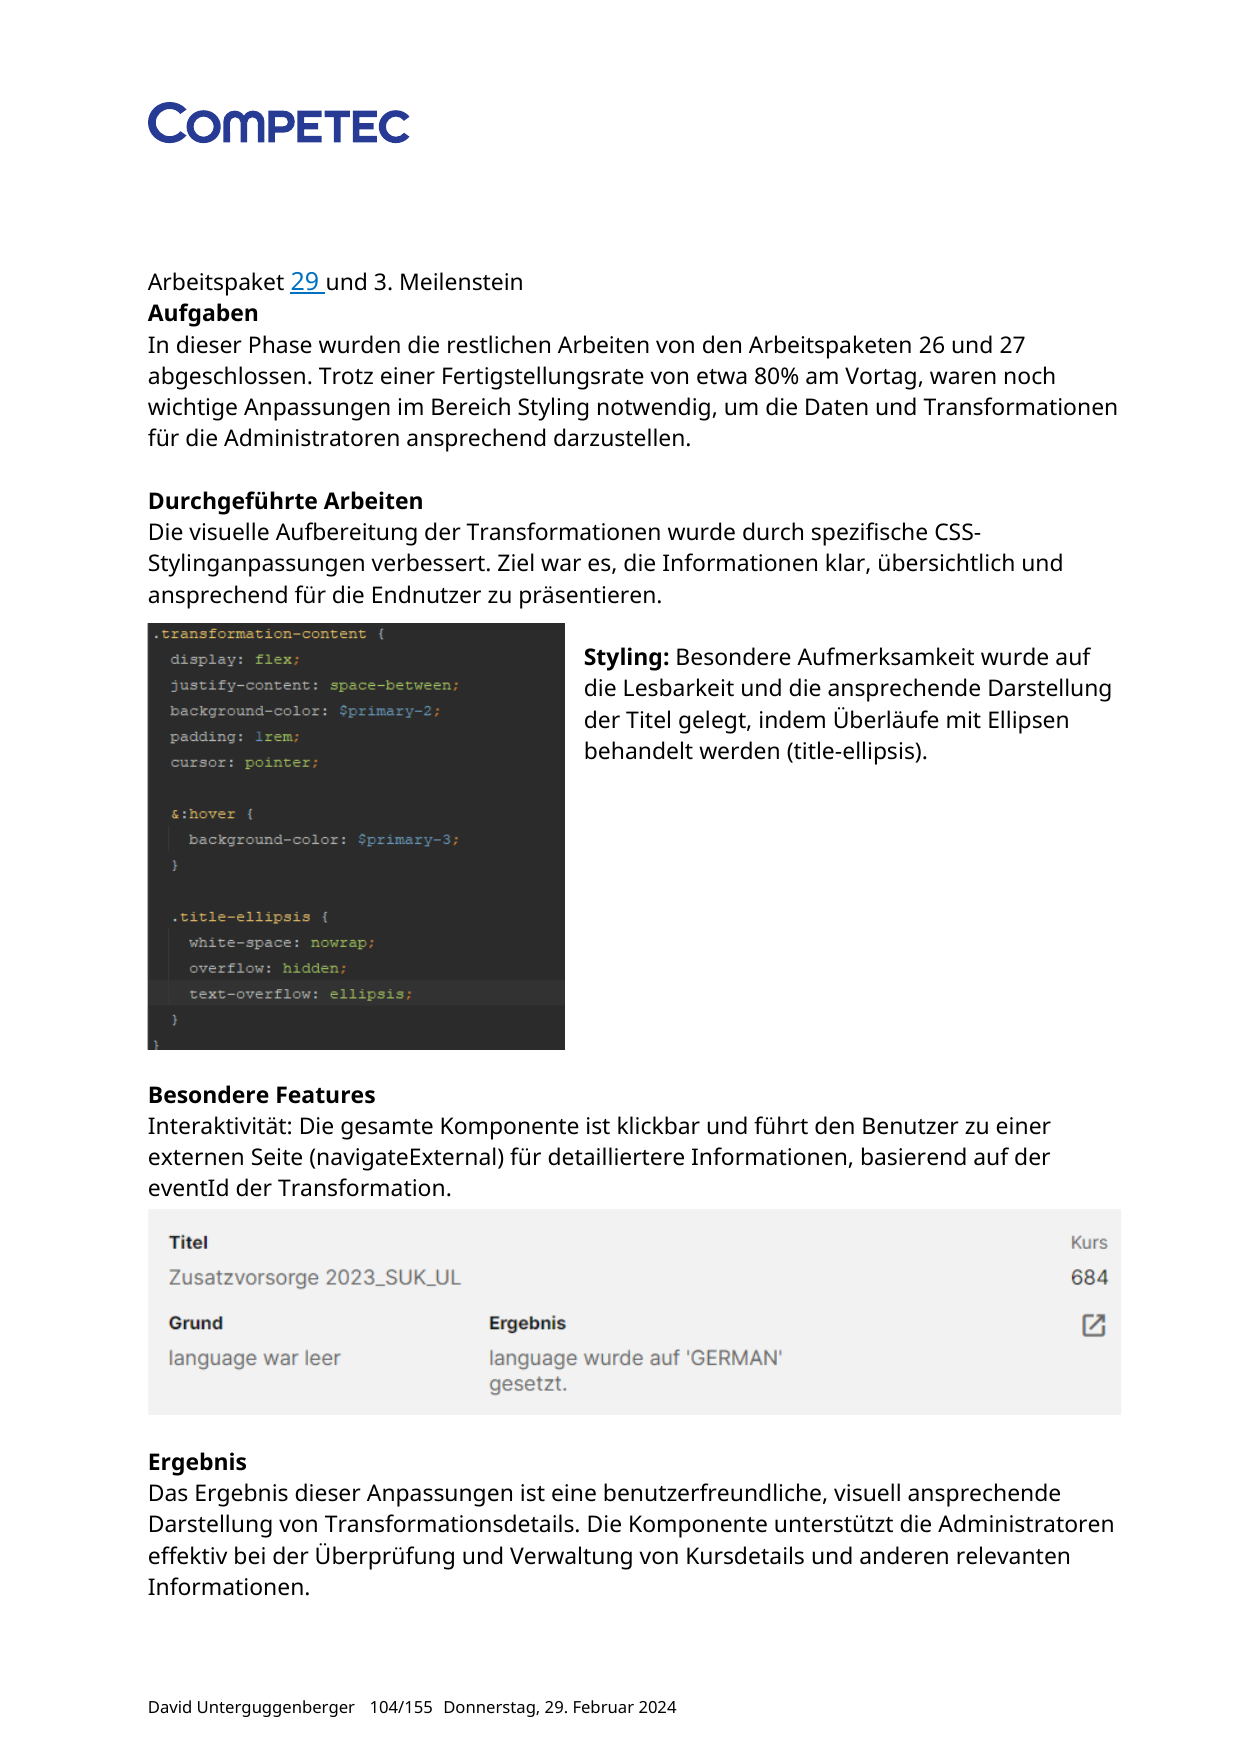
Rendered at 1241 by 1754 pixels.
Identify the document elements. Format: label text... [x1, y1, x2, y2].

text Durchgeführte Arbeiten [148, 485, 1122, 516]
text Aufgaben [148, 297, 1122, 329]
text Interaktivität: Die gesamte Komponente ist klickbar und führt den Benutzer zu einer externen Seite (navigateExternal) für detailliertere Informationen, basierend auf der eventId der Transformation. [148, 1110, 1122, 1204]
picture [147, 1208, 1122, 1415]
text Das Ergebnis dieser Anpassungen ist eine benutzerfreundliche, visuell ansprechende Darstellung von Transformationsdetails. Die Komponente unterstützt die Administratoren effektiv bei der Überprüfung und Verwaltung von Kursdetails und anderen relevanten Informationen. [148, 1477, 1122, 1602]
text Ergebnis [148, 1446, 1122, 1477]
text Besondere Features [148, 1079, 1122, 1110]
text In dieser Phase wurden die restlichen Arbeiten von den Arbeitspaketen 26 und 27 abgeschlossen. Trotz einer Fertigstellungsrate von etwa 80% am Vortag, waren noch wichtige Anpassungen im Bereich Styling notwendig, um die Daten und Transformationen für die Administratoren ansprechend darzustellen. [148, 329, 1122, 454]
subtitle Arbeitspaket 29 und 3. Meilenstein [148, 263, 1122, 297]
picture [147, 623, 565, 1050]
text Styling: Besondere Aufmerksamkeit wurde auf die Lesbarkeit und die ansprechende Darstellung der Titel gelegt, indem Überläufe mit Ellipsen behandelt werden (title-ellipsis). [565, 641, 1122, 766]
text Die visuelle Aufbereitung der Transformationen wurde durch spezifische CSS-Stylinganpassungen verbessert. Ziel war es, die Informationen klar, übersichtlich und ansprechend für die Endnutzer zu präsentieren. [148, 516, 1122, 610]
